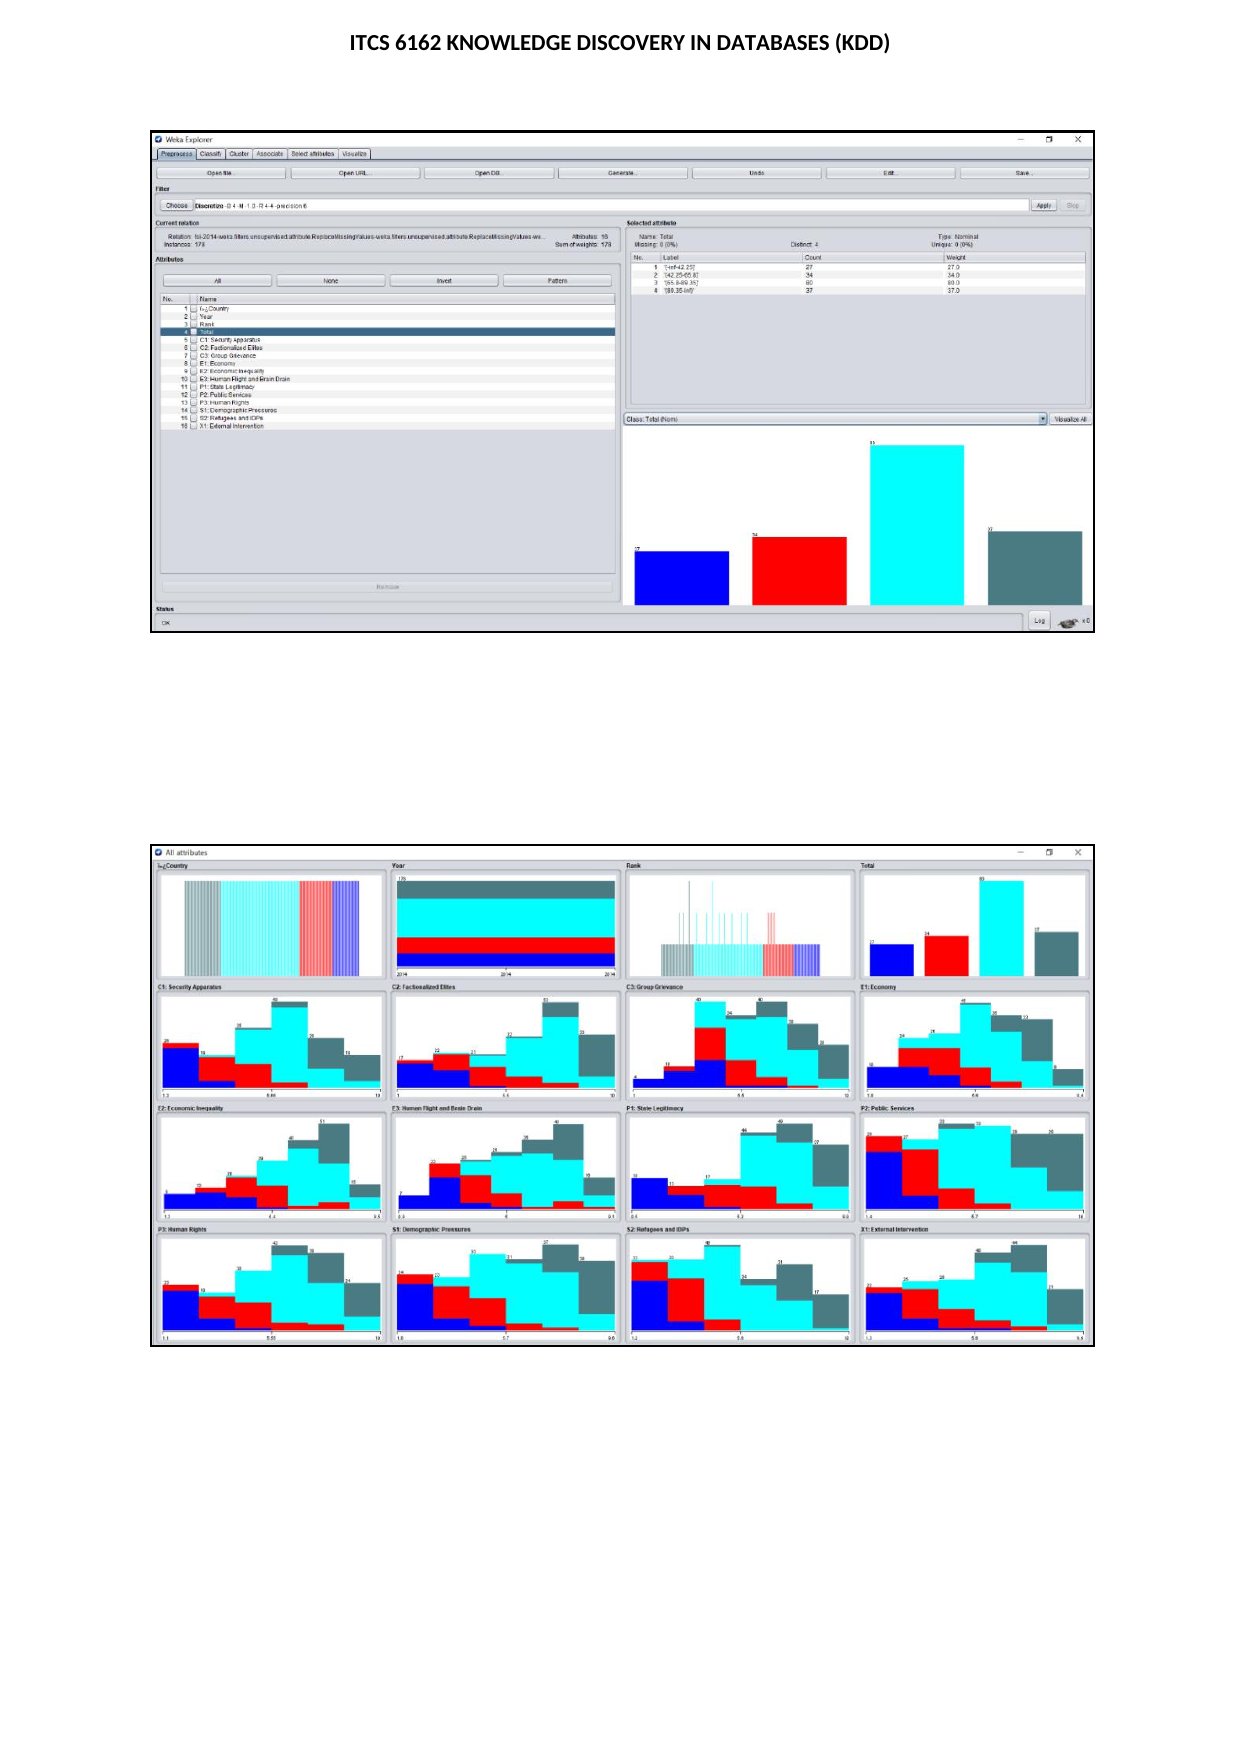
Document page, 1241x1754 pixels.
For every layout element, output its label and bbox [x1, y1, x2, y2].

picture [152, 846, 1093, 1345]
picture [152, 133, 1093, 631]
